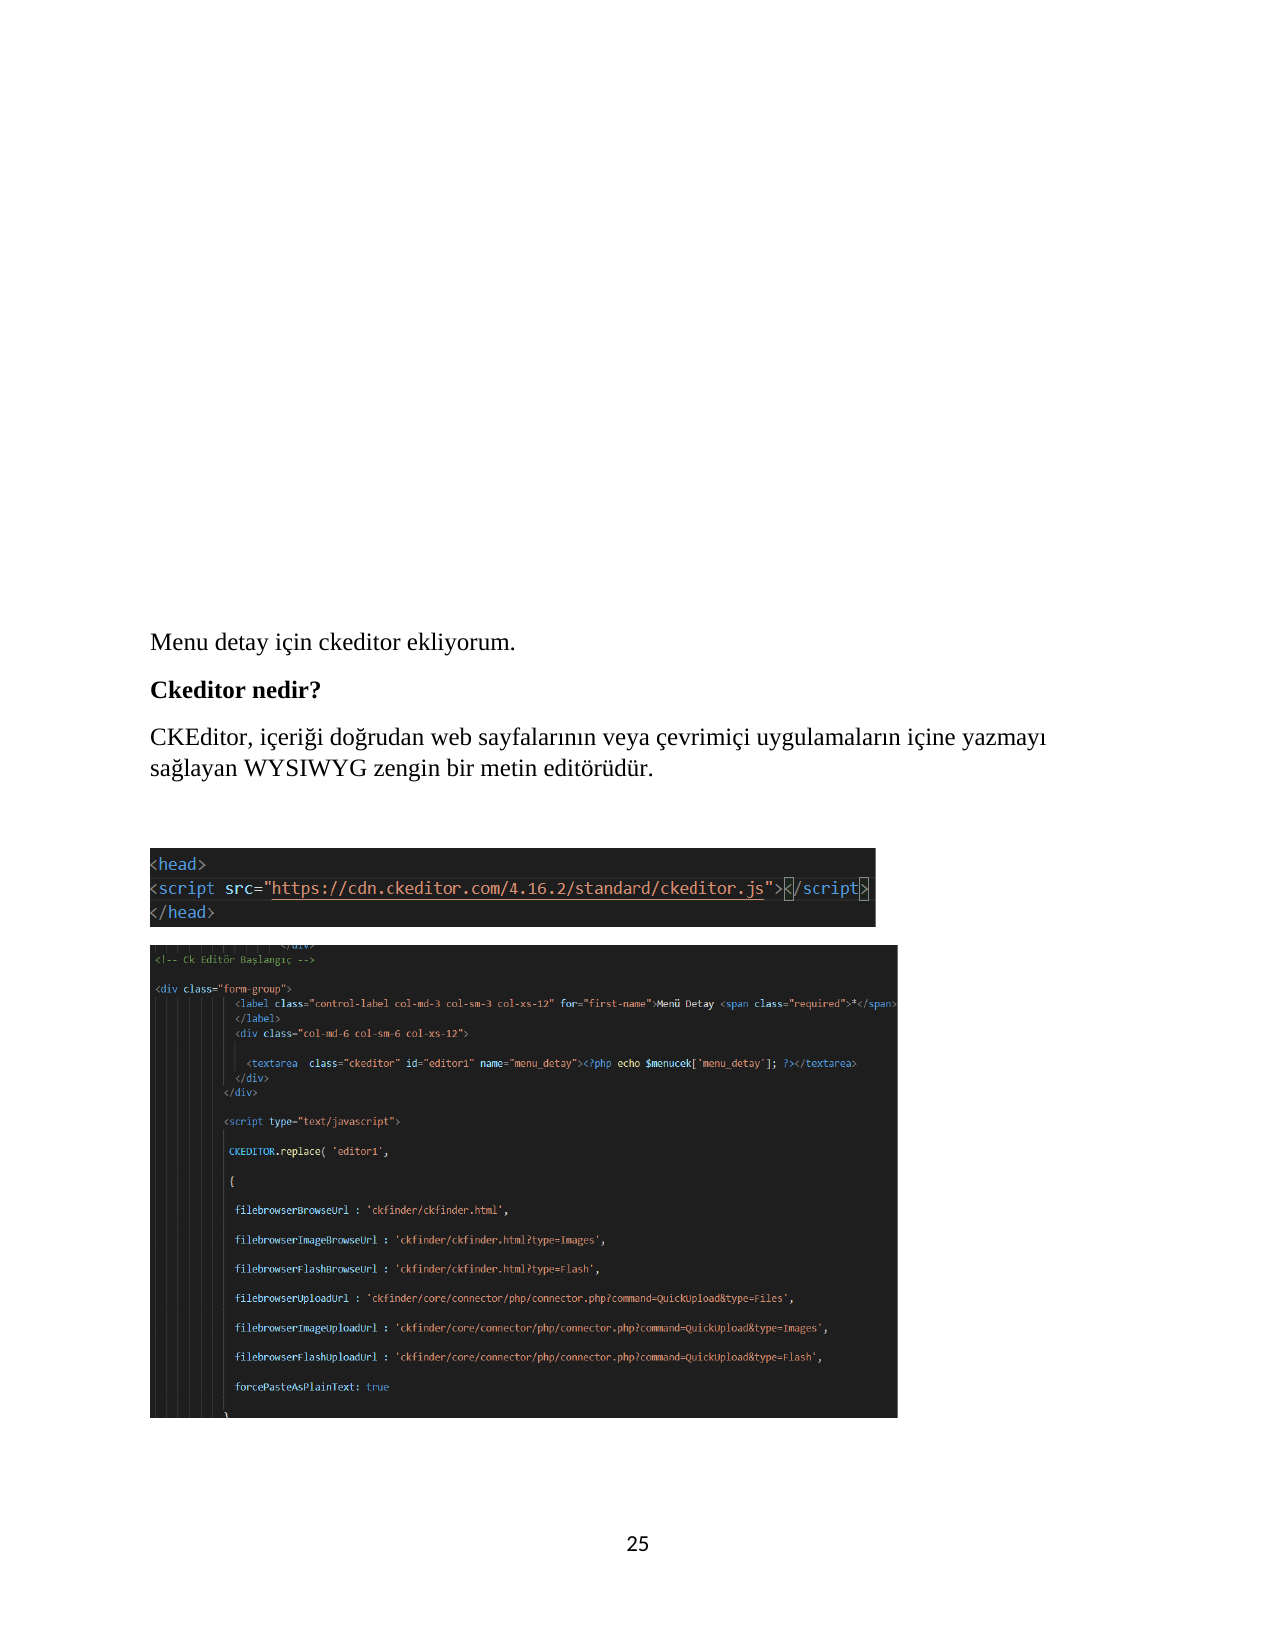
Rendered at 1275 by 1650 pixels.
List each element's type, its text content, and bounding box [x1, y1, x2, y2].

text Ckeditor nedir? [150, 675, 1125, 703]
picture [150, 945, 898, 1418]
text Menu detay için ckeditor ekliyorum. [150, 627, 1125, 656]
text CKEditor, içeriği doğrudan web sayfalarının veya çevrimiçi uygulamaların içine yazmayı sağlayan WYSIWYG zengin bir metin editörüdür. [150, 722, 1125, 782]
picture [150, 848, 876, 927]
